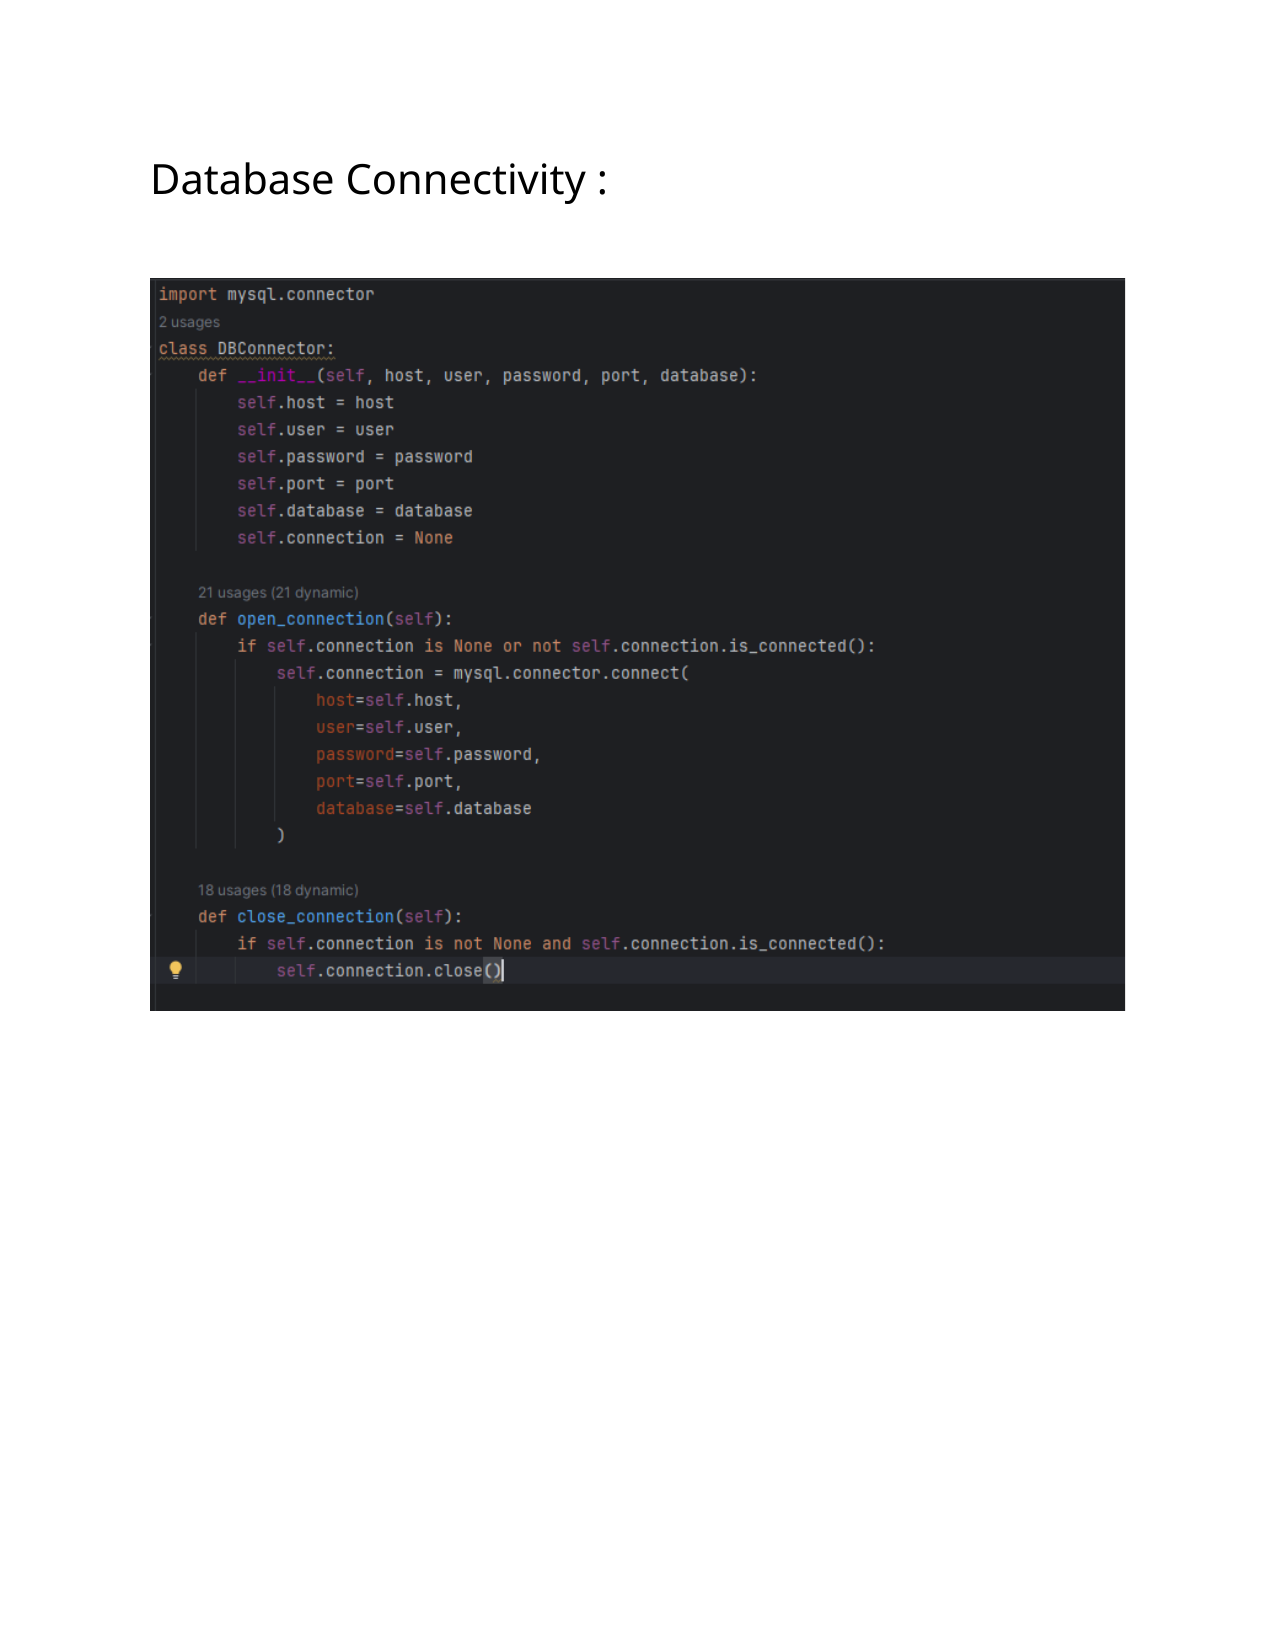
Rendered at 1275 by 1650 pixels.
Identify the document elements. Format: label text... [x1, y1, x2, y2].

picture [150, 278, 1125, 1011]
text Database Connectivity : [150, 150, 1125, 207]
